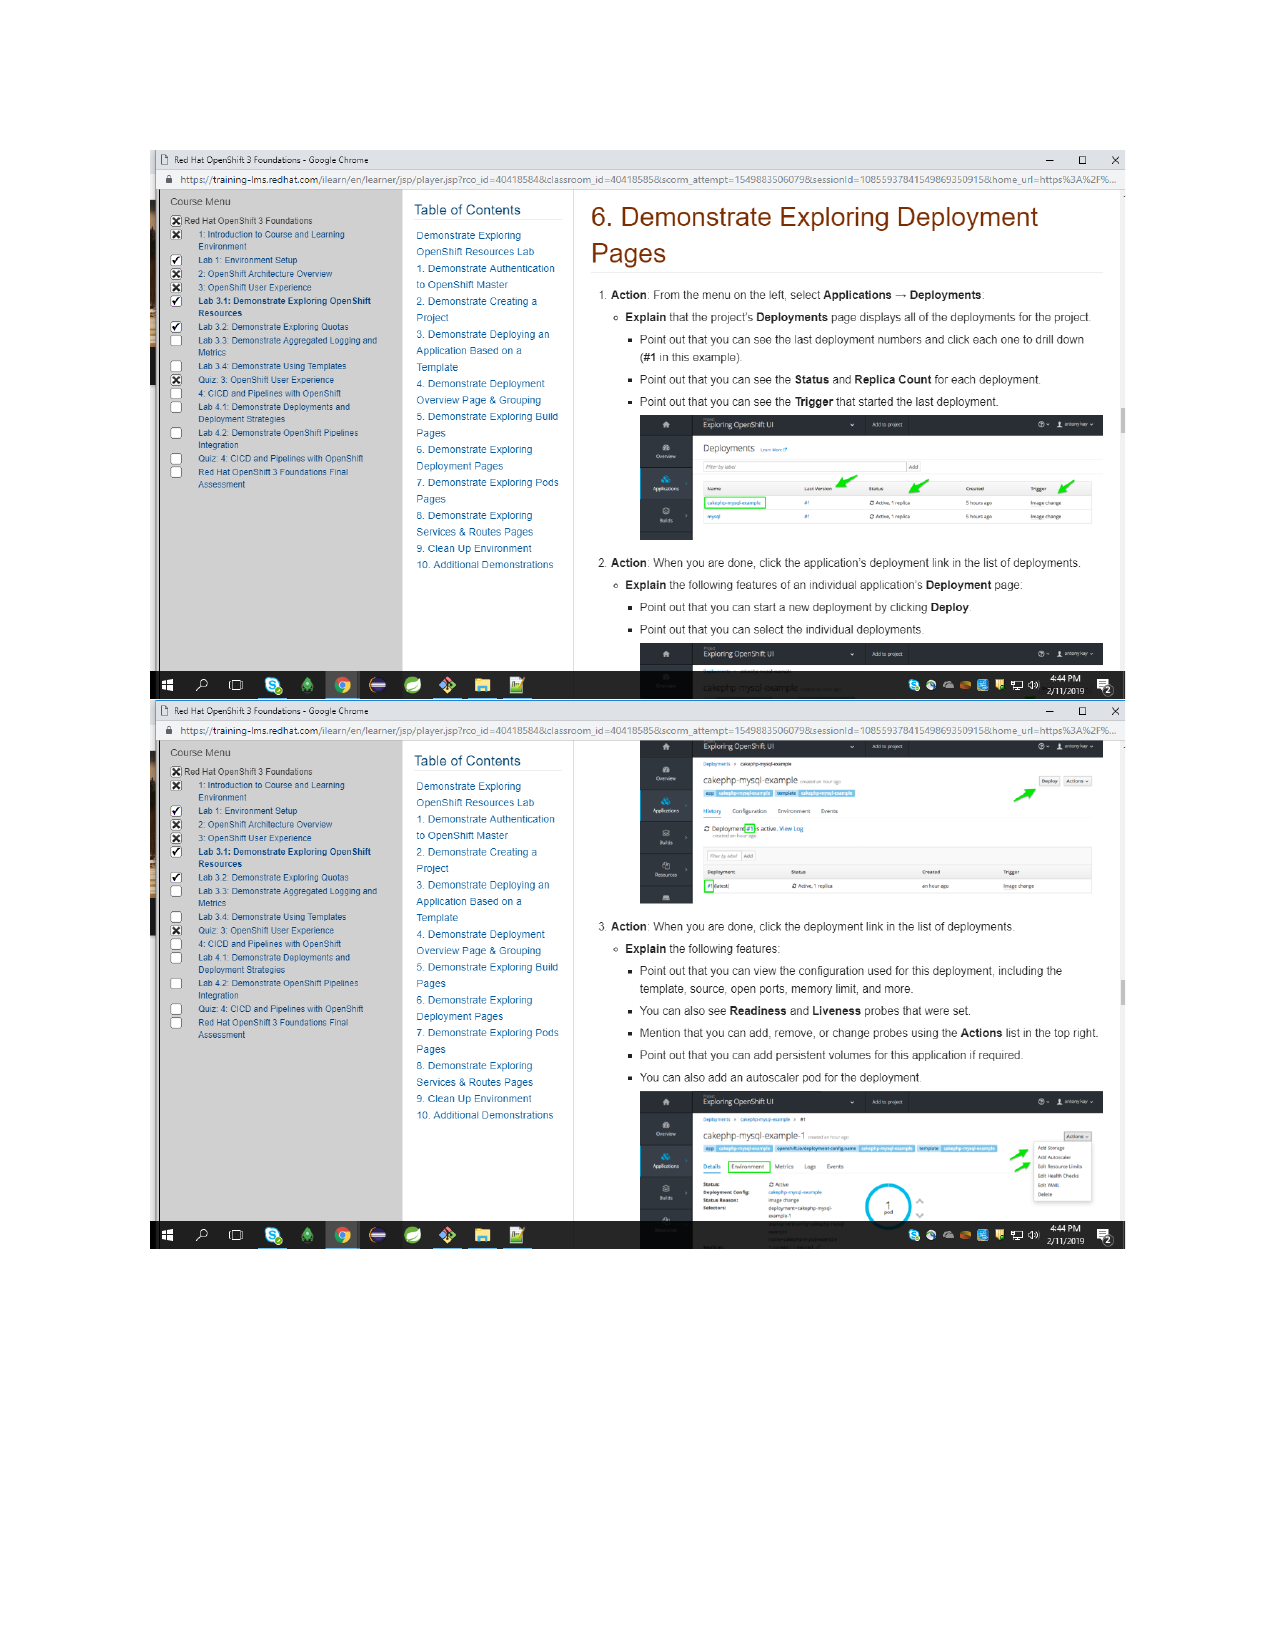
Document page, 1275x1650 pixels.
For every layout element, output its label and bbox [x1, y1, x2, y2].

picture [150, 700, 1125, 1249]
picture [150, 150, 1125, 699]
